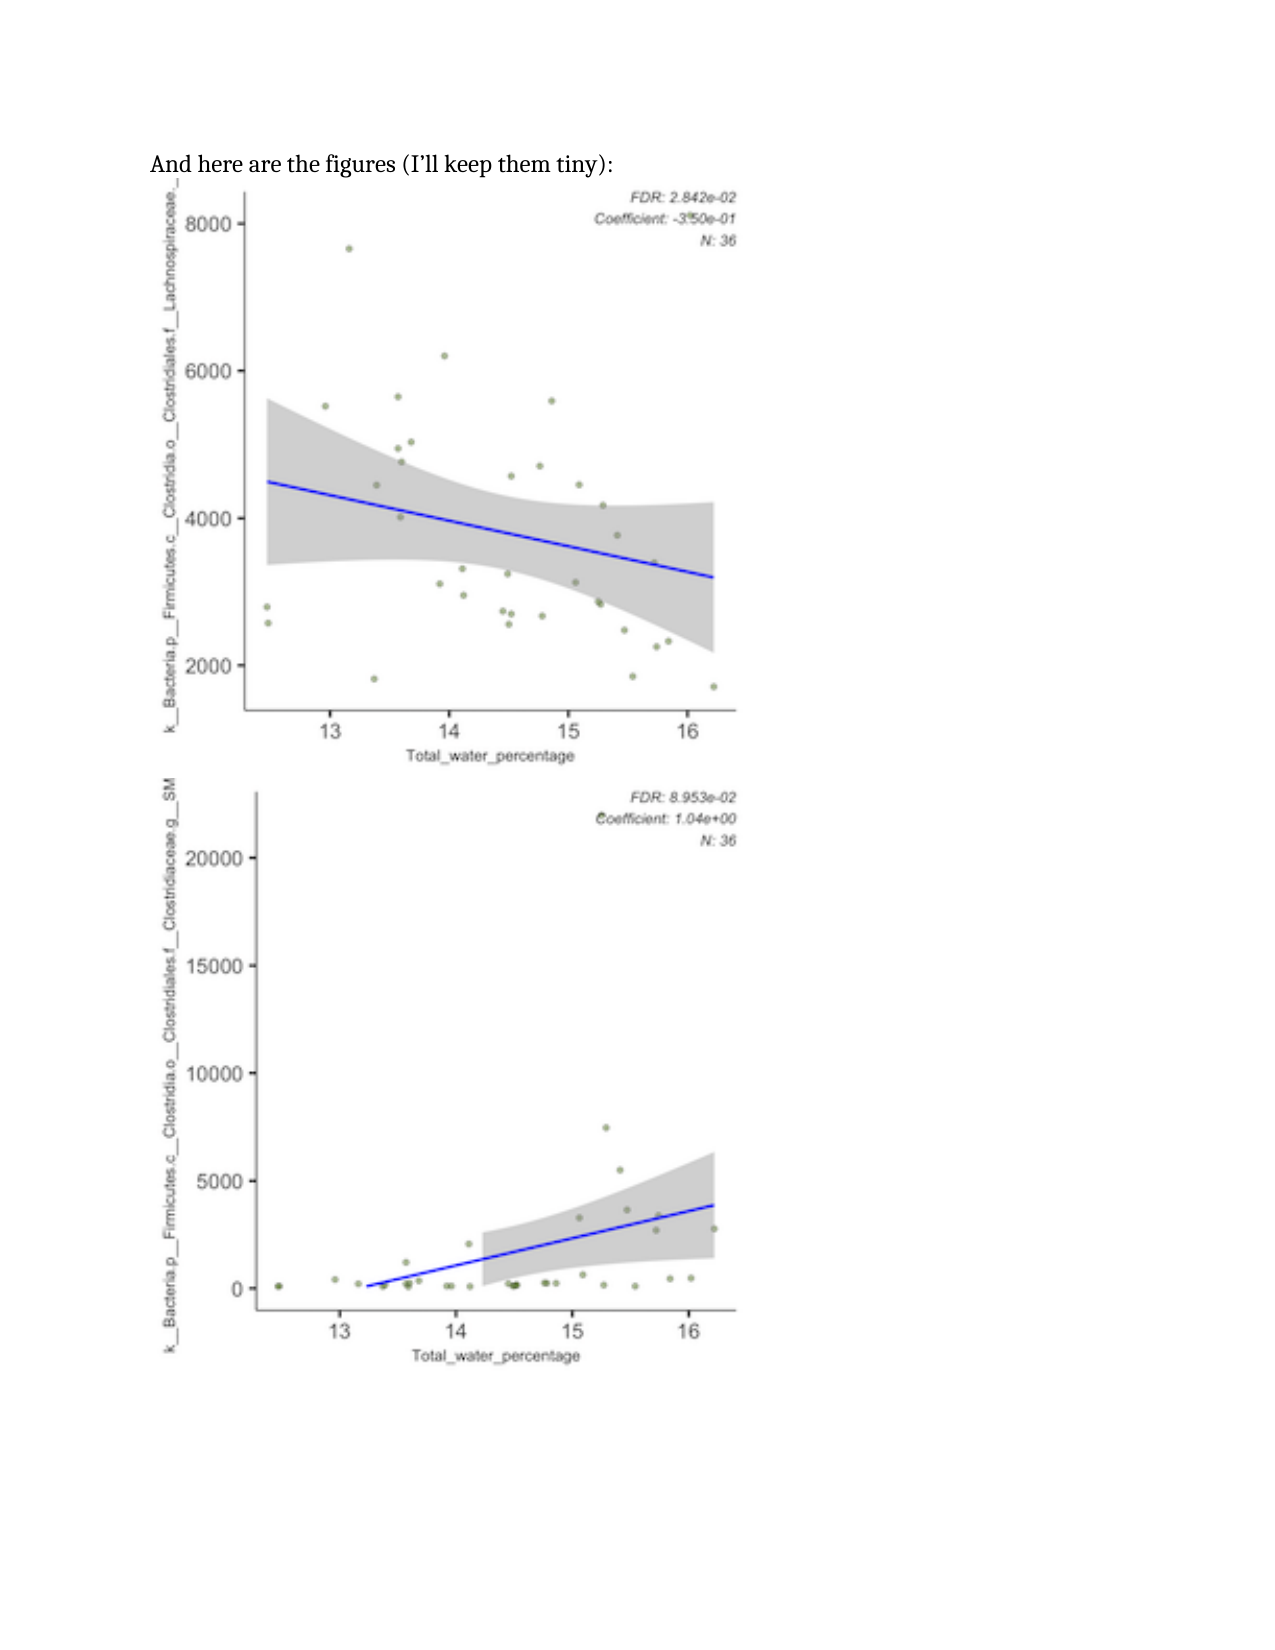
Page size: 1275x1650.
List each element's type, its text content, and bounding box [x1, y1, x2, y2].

picture [150, 178, 750, 1379]
